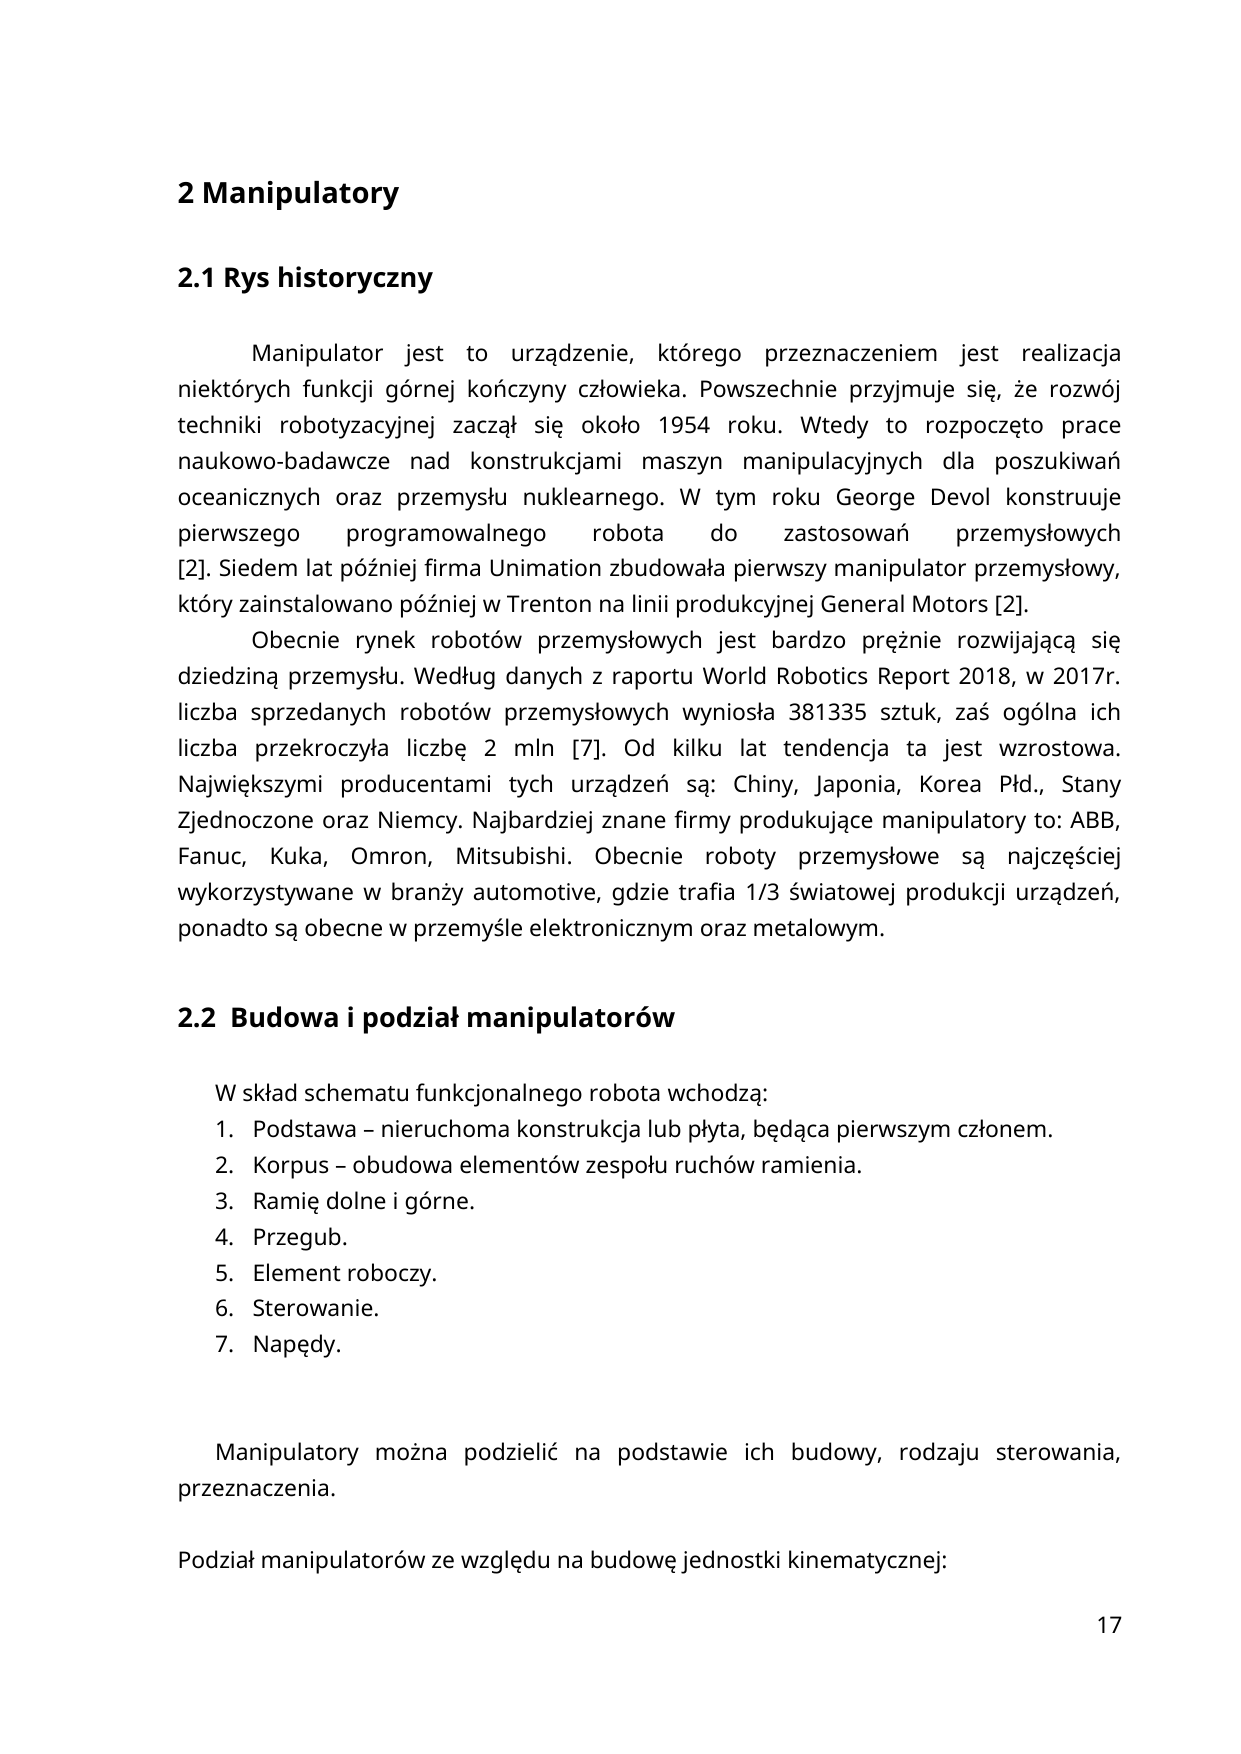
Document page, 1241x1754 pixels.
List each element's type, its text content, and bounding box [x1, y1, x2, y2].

list Podstawa – nieruchoma konstrukcja lub płyta, będąca pierwszym członem. [215, 1113, 1122, 1144]
list Przegub. [215, 1221, 1122, 1252]
text Manipulatory można podzielić na podstawie ich budowy, rodzaju sterowania, przeznaczenia. [177, 1436, 1122, 1503]
text Manipulator jest to urządzenie, którego przeznaczeniem jest realizacja niektórych funkcji górnej kończyny człowieka. Powszechnie przyjmuje się, że rozwój techniki robotyzacyjnej zaczął się około 1954 roku. Wtedy to rozpoczęto prace naukowo-badawcze nad konstrukcjami maszyn manipulacyjnych dla poszukiwań oceanicznych oraz przemysłu nuklearnego. W tym roku George Devol konstruuje pierwszego programowalnego robota do zastosowań przemysłowych [2]. Siedem lat później firma Unimation zbudowała pierwszy manipulator przemysłowy, który zainstalowano później w Trenton na linii produkcyjnej General Motors [2]. [177, 337, 1122, 619]
text Obecnie rynek robotów przemysłowych jest bardzo prężnie rozwijającą się dziedziną przemysłu. Według danych z raportu World Robotics Report 2018, w 2017r. liczba sprzedanych robotów przemysłowych wyniosła 381335 sztuk, zaś ogólna ich liczba przekroczyła liczbę 2 mln [7]. Od kilku lat tendencja ta jest wzrostowa. Największymi producentami tych urządzeń są: Chiny, Japonia, Korea Płd., Stany Zjednoczone oraz Niemcy. Najbardziej znane firmy produkujące manipulatory to: ABB, Fanuc, Kuka, Omron, Mitsubishi. Obecnie roboty przemysłowe są najczęściej wykorzystywane w branży automotive, gdzie trafia 1/3 światowej produkcji urządzeń, ponadto są obecne w przemyśle elektronicznym oraz metalowym. [177, 624, 1122, 943]
list Ramię dolne i górne. [215, 1184, 1122, 1216]
subtitle 2 Manipulatory [177, 173, 1122, 212]
list Element roboczy. [215, 1256, 1122, 1288]
text W skład schematu funkcjonalnego robota wchodzą: [177, 1077, 1122, 1108]
list Korpus – obudowa elementów zespołu ruchów ramienia. [215, 1149, 1122, 1180]
list Sterowanie. [215, 1292, 1122, 1324]
list Napędy. [215, 1328, 1122, 1359]
subtitle 2.1 Rys historyczny [177, 258, 1122, 295]
text Podział manipulatorów ze względu na budowę jednostki kinematycznej: [177, 1544, 1122, 1575]
subtitle 2.2 Budowa i podział manipulatorów [177, 998, 1122, 1035]
